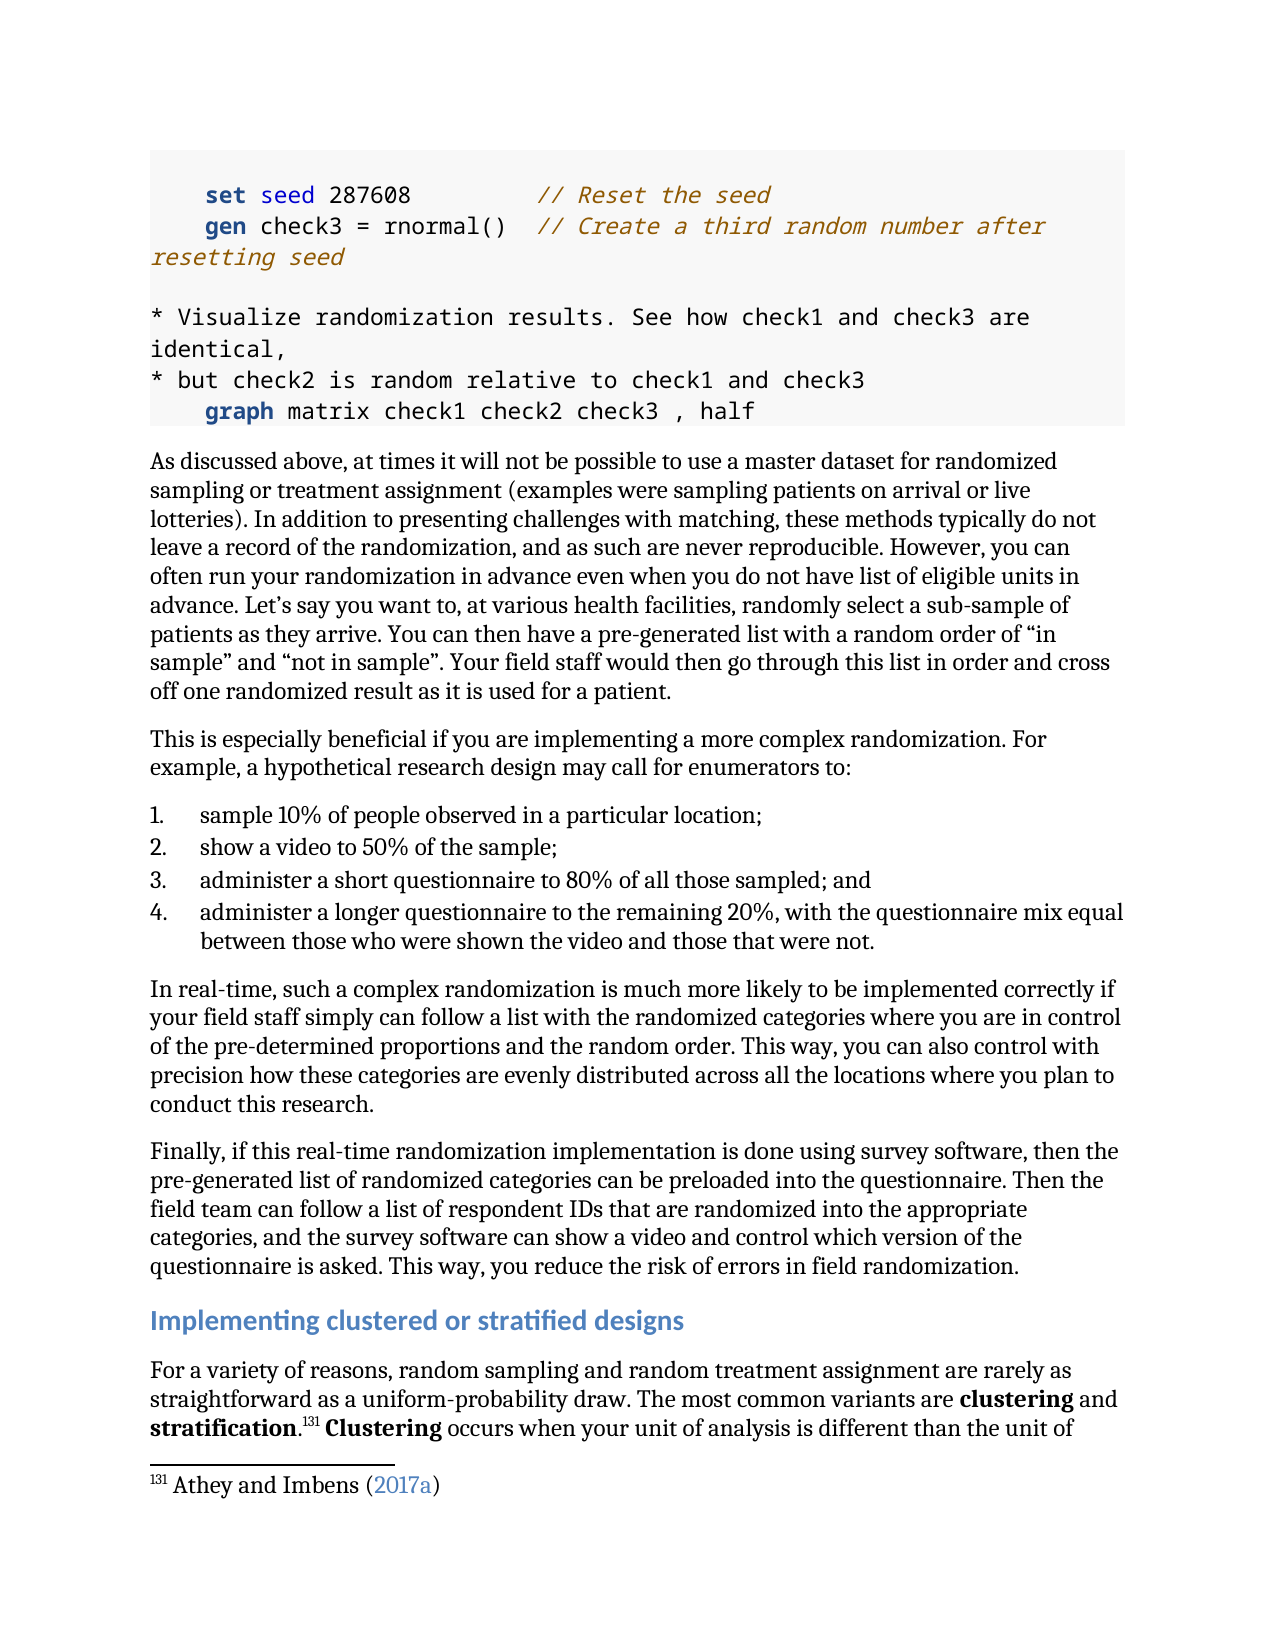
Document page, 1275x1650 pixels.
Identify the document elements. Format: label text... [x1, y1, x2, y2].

text As discussed above, at times it will not be possible to use a master dataset for randomized sampling or treatment assignment (examples were sampling patients on arrival or live lotteries). In addition to presenting challenges with matching, these methods typically do not leave a record of the randomization, and as such are never reproducible. However, you can often run your randomization in advance even when you do not have list of eligible units in advance. Let’s say you want to, at various health facilities, randomly select a sub-sample of patients as they arrive. You can then have a pre-generated list with a random order of “in sample” and “not in sample”. Your field staff would then go through this list in order and cross off one randomized result as it is used for a patient. [150, 447, 1125, 706]
list administer a longer questionnaire to the remaining 20%, with the questionnaire mix equal between those who were shown the video and those that were not. [150, 898, 1125, 956]
subtitle Implementing clustered or stratified designs [150, 1302, 1125, 1337]
text Finally, if this real-time randomization implementation is done using survey software, then the pre-generated list of randomized categories can be preloaded into the questionnaire. Then the field team can follow a list of respondent IDs that are randomized into the appropriate categories, and the survey software can show a video and control which version of the questionnaire is asked. This way, you reduce the risk of errors in field randomization. [150, 1137, 1125, 1281]
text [150, 150, 1125, 426]
text This is especially beneficial if you are implementing a more complex randomization. For example, a hypothetical research design may call for enumerators to: [150, 724, 1125, 782]
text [150, 1356, 1125, 1442]
text In real-time, such a complex randomization is much more likely to be implemented correctly if your field staff simply can follow a list with the randomized categories where you are in control of the pre-determined proportions and the random order. This way, you can also control with precision how these categories are evenly distributed across all the locations where you plan to conduct this research. [150, 974, 1125, 1118]
list show a video to 50% of the sample; [150, 833, 1125, 862]
list administer a short questionnaire to 80% of all those sampled; and [150, 866, 1125, 894]
list sample 10% of people observed in a particular location; [150, 801, 1125, 829]
